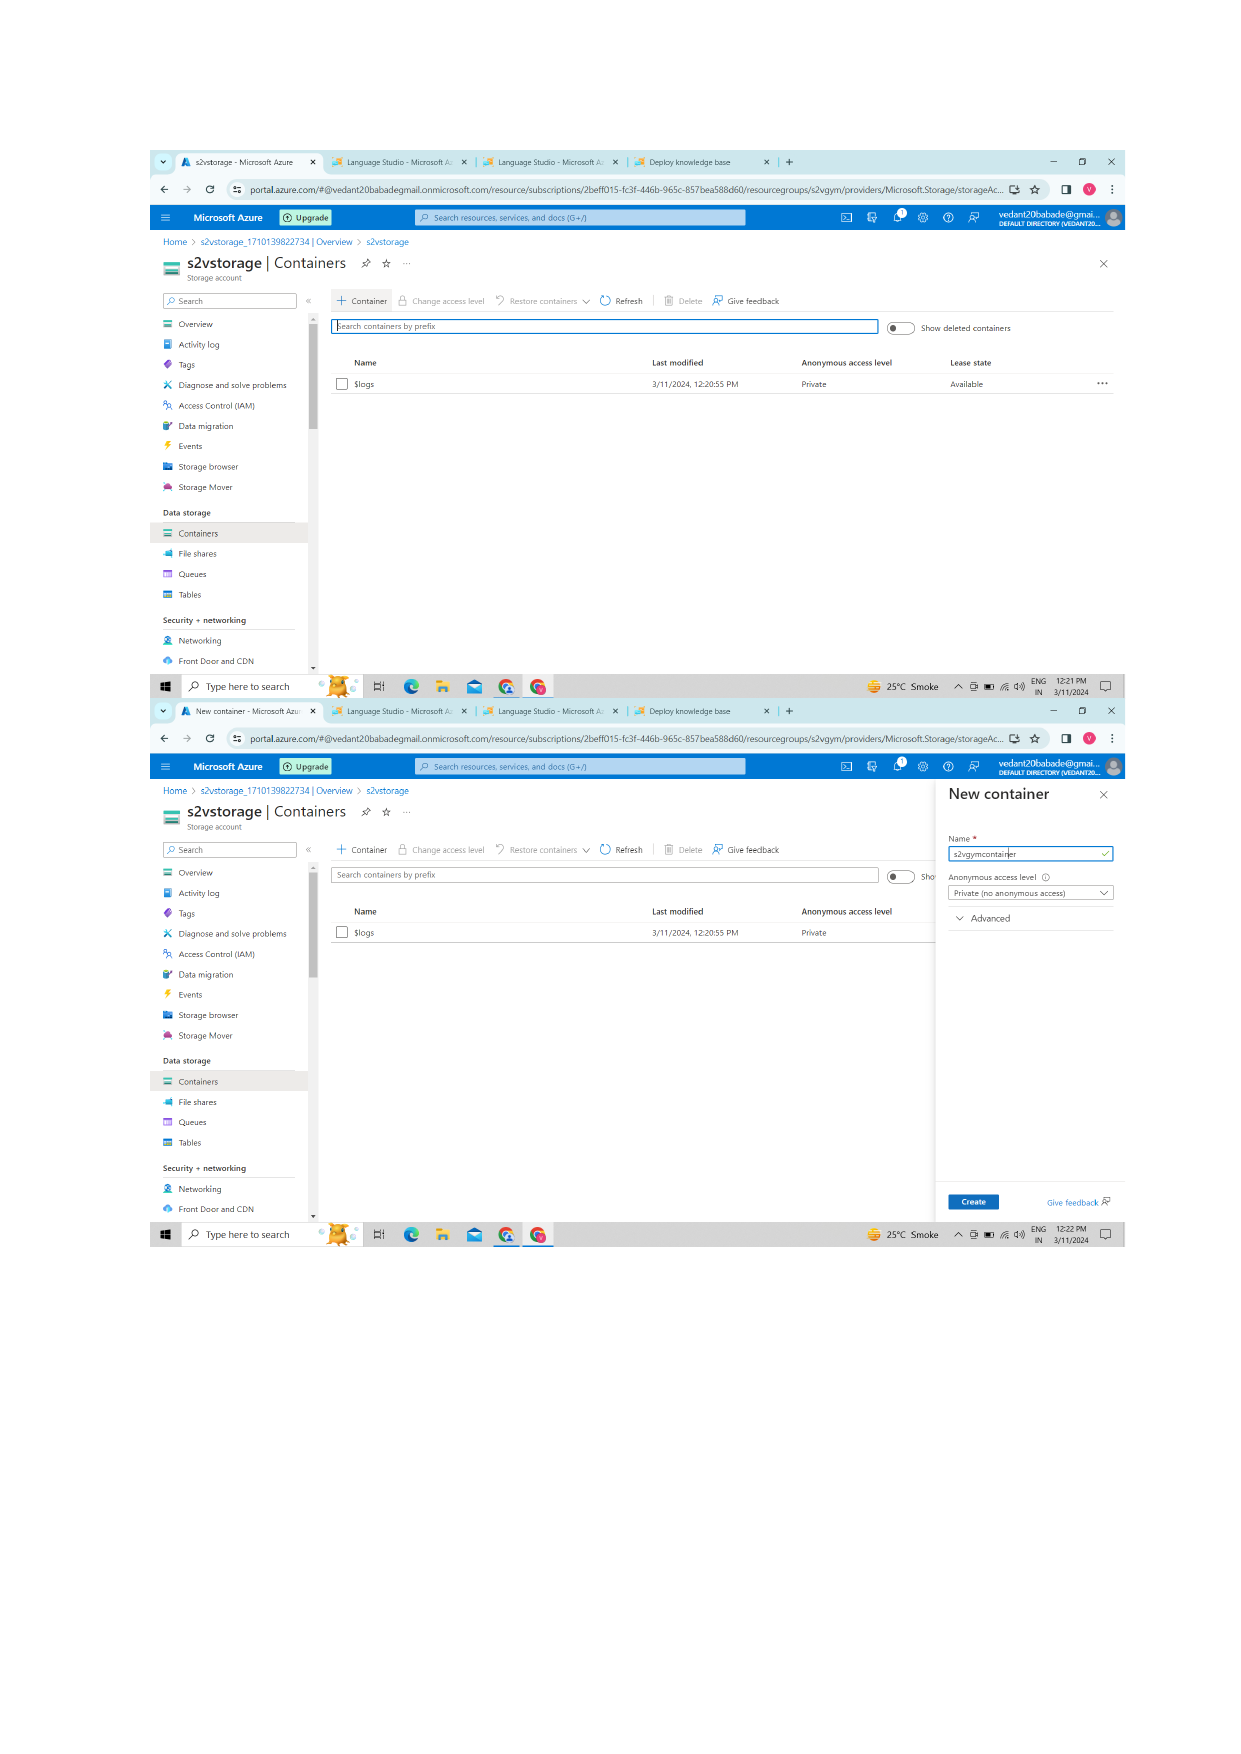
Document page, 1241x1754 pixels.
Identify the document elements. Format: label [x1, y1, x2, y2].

picture [150, 150, 1125, 1247]
